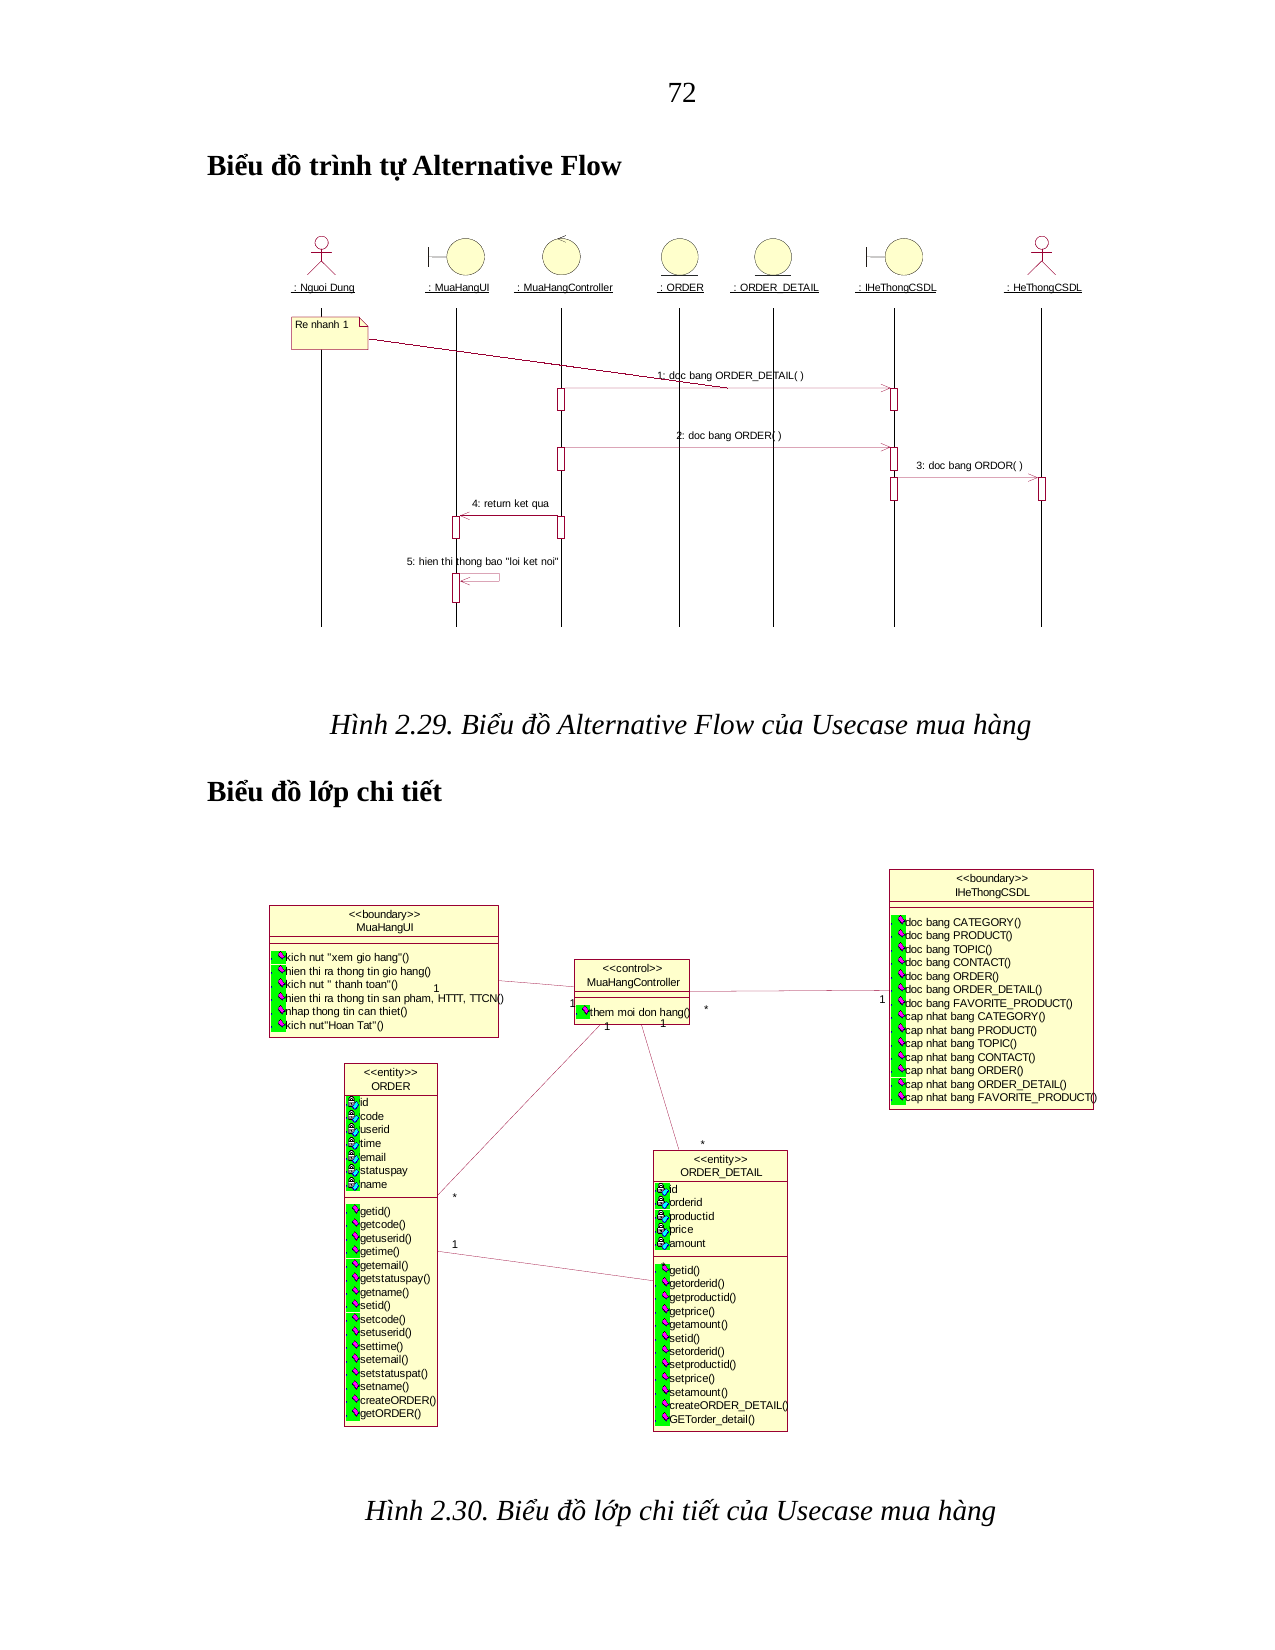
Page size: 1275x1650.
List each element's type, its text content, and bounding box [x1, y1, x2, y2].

text Hình 2.30. Biểu đồ lớp chi tiết của Usecase mua hàng [207, 1493, 1157, 1527]
text Biểu đồ trình tự Alternative Flow [207, 148, 1157, 181]
text Biểu đồ lớp chi tiết [207, 774, 1157, 808]
text Hình 2.29. Biểu đồ Alternative Flow của Usecase mua hàng [207, 707, 1157, 741]
